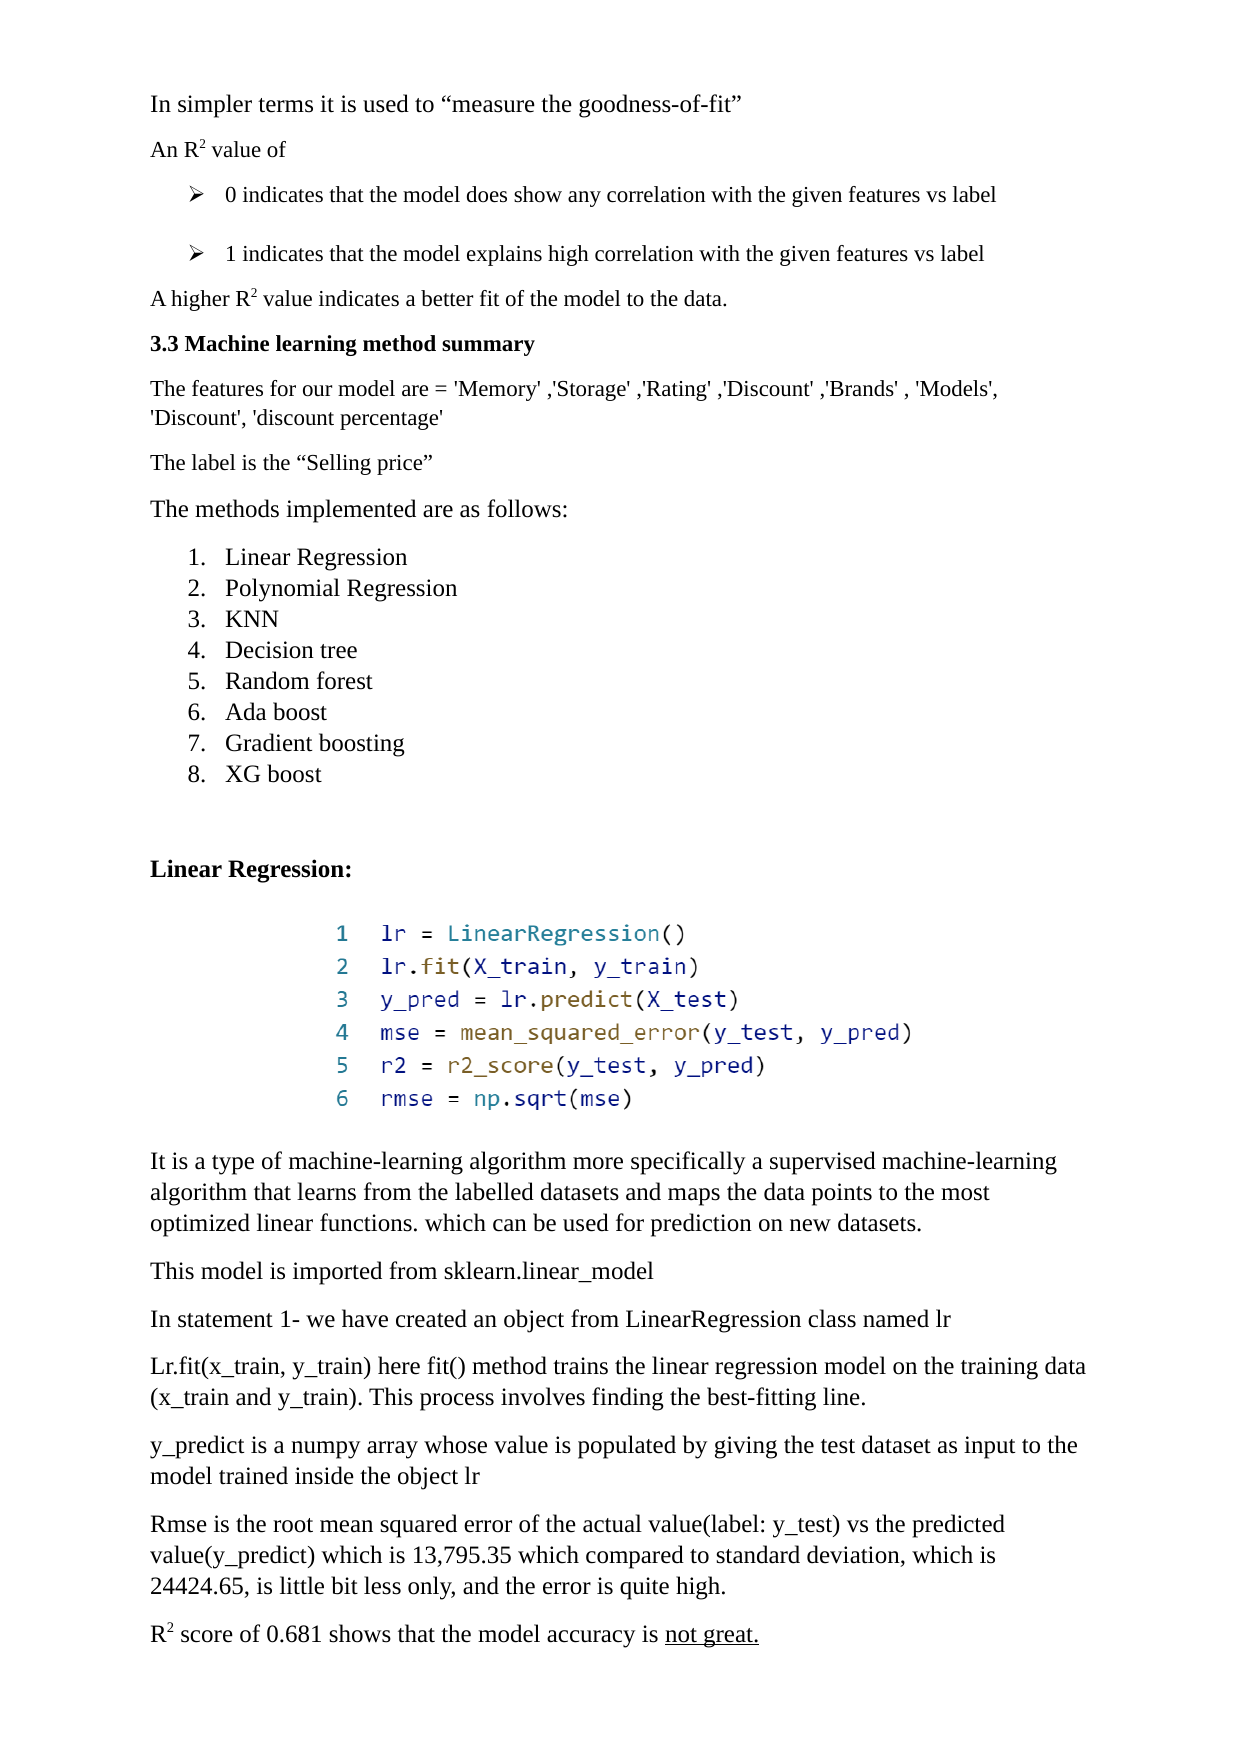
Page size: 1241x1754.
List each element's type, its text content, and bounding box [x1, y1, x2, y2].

text The label is the “Selling price” [150, 449, 1090, 475]
text An R2 value of [150, 136, 1090, 163]
list XG boost [187, 759, 1090, 788]
text y_predict is a numpy array whose value is populated by giving the test dataset as input to the model trained inside the object lr [150, 1430, 1090, 1490]
text Rmse is the root mean squared error of the actual value(label: y_test) vs the predicted value(y_predict) which is 13,795.35 which compared to standard deviation, which is 24424.65, is little bit less only, and the error is quite high. [150, 1509, 1090, 1600]
text In statement 1- we have created an object from LinearRegression class named lr [150, 1304, 1090, 1332]
text This model is imported from sklearn.linear_model [150, 1256, 1090, 1285]
text R2 score of 0.681 shows that the model accuracy is not great. [150, 1619, 1090, 1647]
text Linear Regression: [150, 854, 1090, 883]
list Gradient boosting [187, 728, 1090, 757]
text In simpler terms it is used to “measure the goodness-of-fit” [150, 89, 1090, 117]
list 0 indicates that the model does show any correlation with the given features vs label [187, 181, 1090, 238]
text The features for our model are = 'Memory' ,'Storage' ,'Rating' ,'Discount' ,'Brands' , 'Models', 'Discount', 'discount percentage' [150, 376, 1090, 430]
text 3.3 Machine learning method summary [150, 330, 1090, 357]
text It is a type of machine-learning algorithm more specifically a supervised machine-learning algorithm that learns from the labelled datasets and maps the data points to the most optimized linear functions. which can be used for prediction on new datasets. [150, 1146, 1090, 1237]
list KNN [187, 604, 1090, 633]
text Lr.fit(x_train, y_train) here fit() method trains the linear regression model on the training data (x_train and y_train). This process involves finding the best-fitting line. [150, 1351, 1090, 1411]
list Polynomial Regression [187, 573, 1090, 602]
list 1 indicates that the model explains high correlation with the given features vs label [187, 240, 1090, 267]
picture [312, 902, 928, 1128]
text The methods implemented are as follows: [150, 494, 1090, 523]
list Decision tree [187, 635, 1090, 664]
list Ada boost [187, 697, 1090, 726]
list Linear Regression [187, 542, 1090, 571]
text A higher R2 value indicates a better fit of the model to the data. [150, 285, 1090, 312]
list Random forest [187, 666, 1090, 695]
